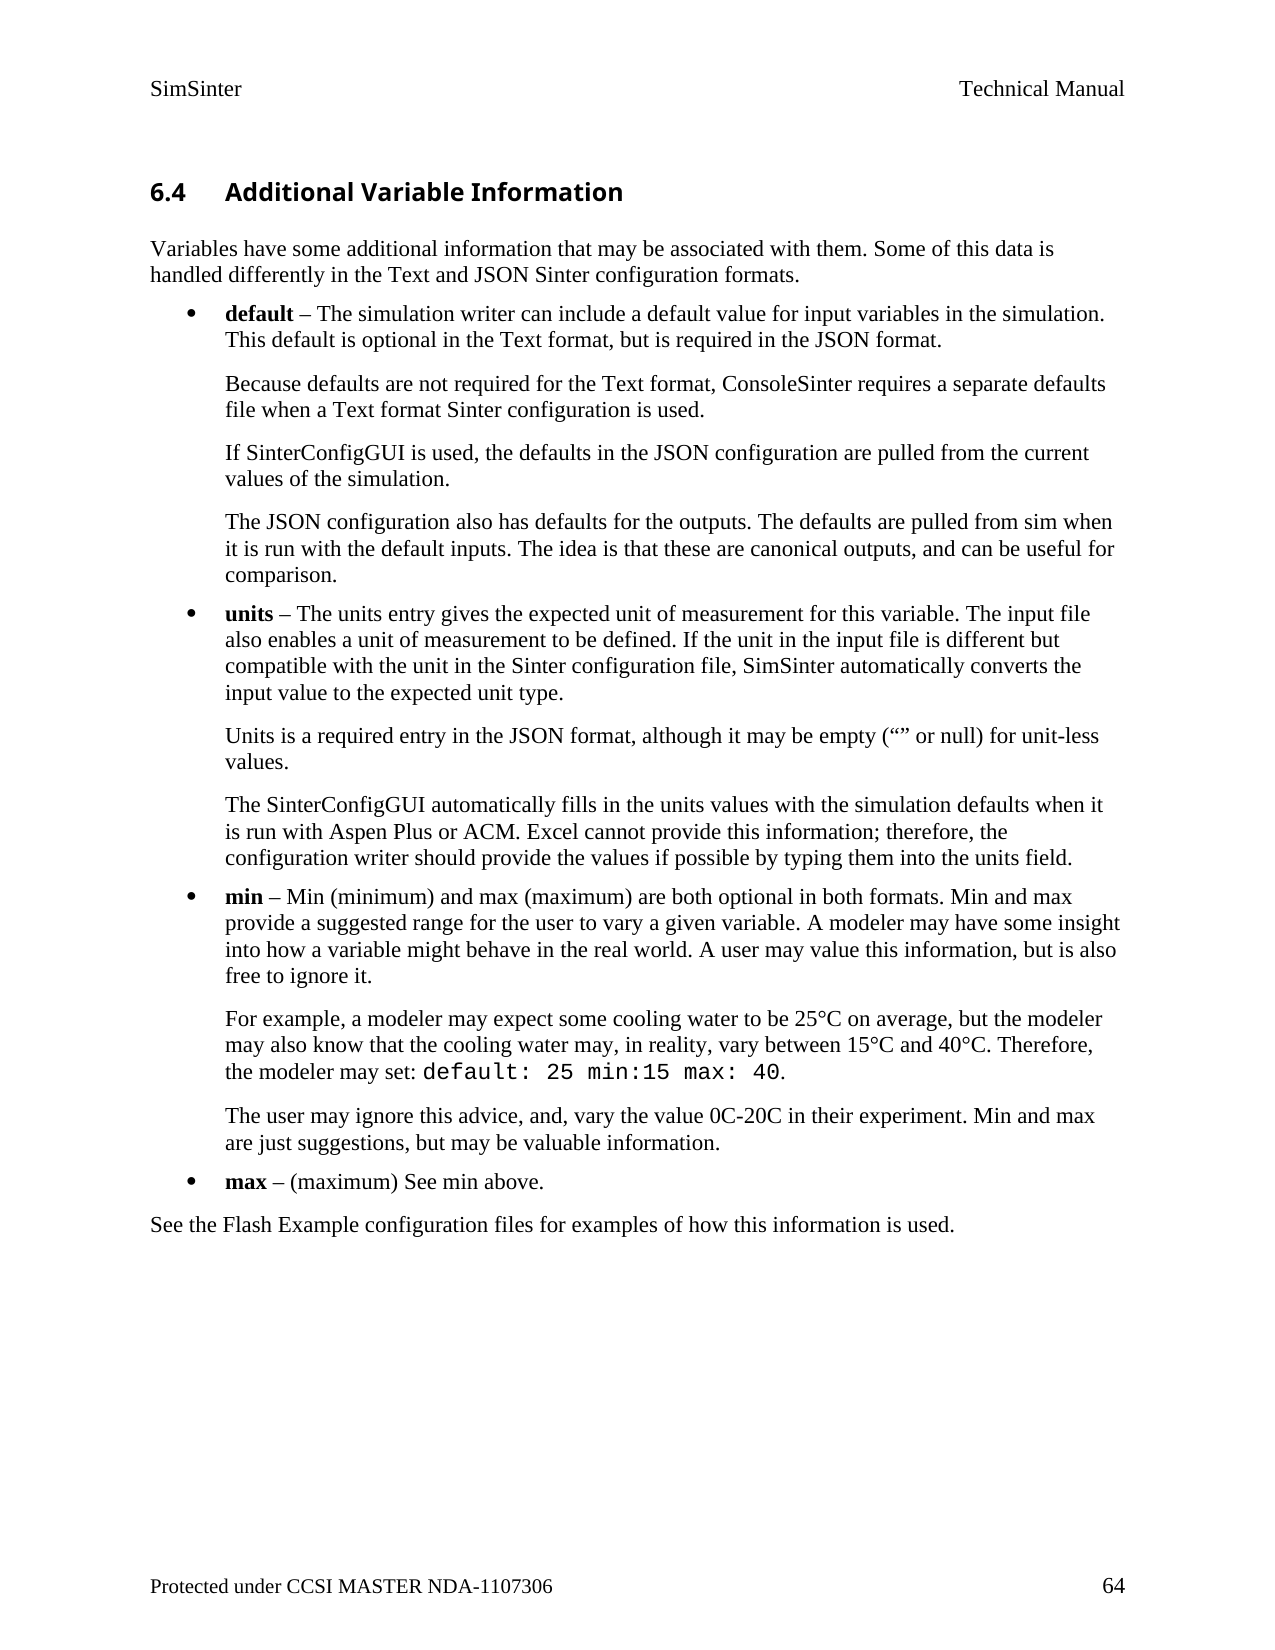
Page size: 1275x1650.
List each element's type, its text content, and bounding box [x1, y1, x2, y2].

text The JSON configuration also has defaults for the outputs. The defaults are pulled from sim when it is run with the default inputs. The idea is that these are canonical outputs, and can be useful for comparison. [225, 508, 1125, 587]
text units – The units entry gives the expected unit of measurement for this variable. The input file also enables a unit of measurement to be defined. If the unit in the input file is different but compatible with the unit in the Sinter configuration file, SimSinter automatically converts the input value to the expected unit type. [187, 600, 1125, 705]
text Units is a required entry in the JSON format, although it may be empty (“” or null) for unit-less values. [225, 722, 1125, 775]
subtitle Additional Variable Information [150, 175, 1125, 209]
text min – Min (minimum) and max (maximum) are both optional in both formats. Min and max provide a suggested range for the user to vary a given variable. A modeler may have some insight into how a variable might behave in the real world. A user may value this information, but is also free to ignore it. [187, 883, 1125, 988]
text Variables have some additional information that may be associated with them. Some of this data is handled differently in the Text and JSON Sinter configuration formats. [150, 235, 1125, 288]
text Because defaults are not required for the Text format, ConsoleSinter requires a separate defaults file when a Text format Sinter configuration is used. [225, 369, 1125, 422]
text default – The simulation writer can include a default value for input variables in the simulation. This default is optional in the Text format, but is required in the JSON format. [187, 300, 1125, 353]
text The user may ignore this advice, and, vary the value 0C-20C in their experiment. Min and max are just suggestions, but may be valuable information. [225, 1103, 1125, 1155]
text See the Flash Example configuration files for examples of how this information is used. [150, 1211, 1125, 1237]
text For example, a modeler may expect some cooling water to be 25°C on average, but the modeler may also know that the cooling water may, in reality, vary between 15°C and 40°C. Therefore, the modeler may set: default: 25 min:15 max: 40. [225, 1005, 1125, 1086]
text If SinterConfigGUI is used, the defaults in the JSON configuration are pulled from the current values of the simulation. [225, 439, 1125, 492]
text The SinterConfigGUI automatically fills in the units values with the simulation defaults when it is run with Aspen Plus or ACM. Excel cannot provide this information; therefore, the configuration writer should provide the values if possible by typing them into the units field. [225, 791, 1125, 870]
text max – (maximum) See min above. [187, 1168, 1125, 1194]
